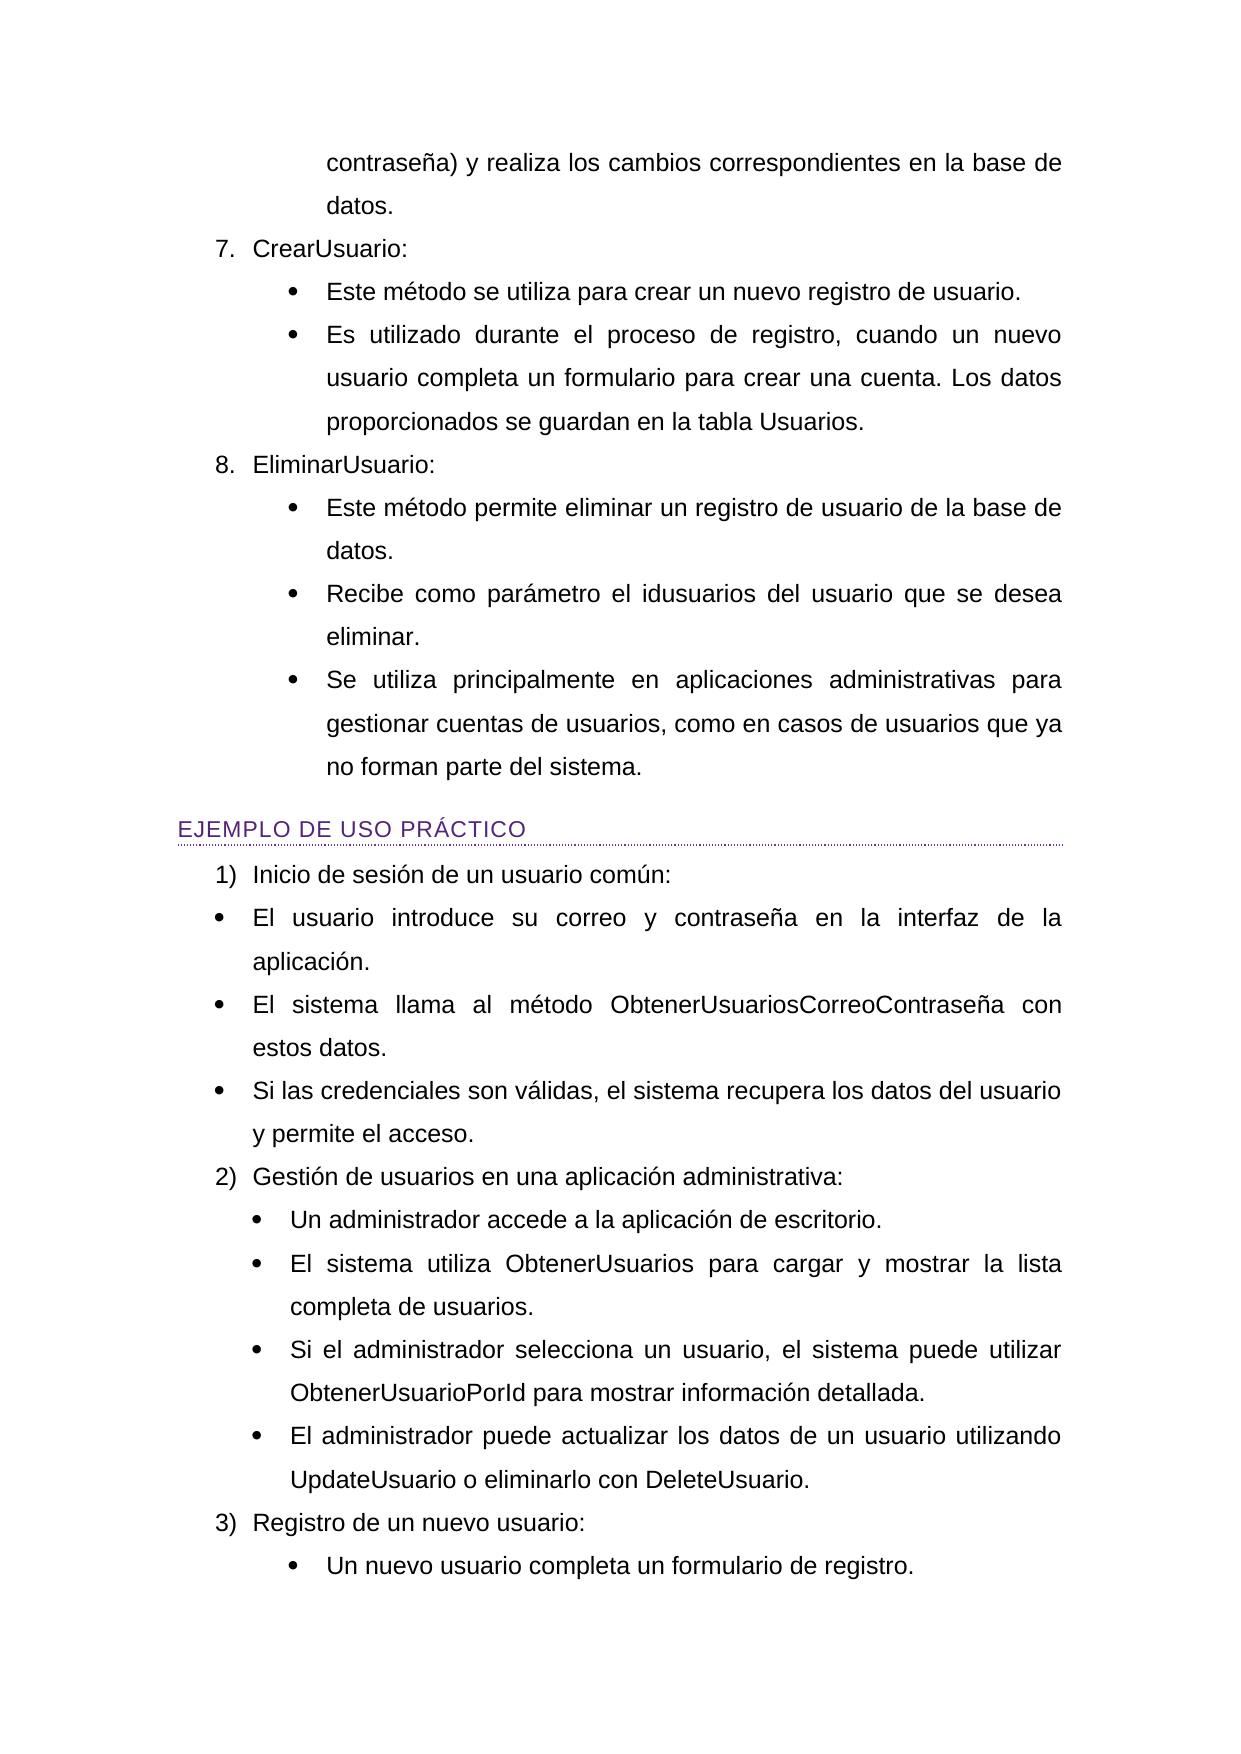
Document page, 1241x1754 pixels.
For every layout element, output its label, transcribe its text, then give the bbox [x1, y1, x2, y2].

subtitle Ejemplo de uso práctico [177, 816, 1063, 846]
list Un nuevo usuario completa un formulario de registro. [288, 1551, 1063, 1580]
list El sistema llama al método ObtenerUsuariosCorreoContraseña con estos datos. [215, 989, 1063, 1062]
list Registro de un nuevo usuario: [215, 1508, 1063, 1536]
list Este método permite eliminar un registro de usuario de la base de datos. [288, 493, 1063, 565]
list Un administrador accede a la aplicación de escritorio. [252, 1205, 1063, 1234]
list Recibe como parámetro el idusuarios del usuario que se desea eliminar. [288, 579, 1063, 651]
list El sistema utiliza ObtenerUsuarios para cargar y mostrar la lista completa de usuarios. [252, 1249, 1063, 1321]
list Es utilizado durante el proceso de registro, cuando un nuevo usuario completa un formulario para crear una cuenta. Los datos proporcionados se guardan en la tabla Usuarios. [288, 320, 1063, 435]
list El administrador puede actualizar los datos de un usuario utilizando UpdateUsuario o eliminarlo con DeleteUsuario. [252, 1421, 1063, 1493]
list Se utiliza principalmente en aplicaciones administrativas para gestionar cuentas de usuarios, como en casos de usuarios que ya no forman parte del sistema. [288, 666, 1063, 781]
list Si el administrador selecciona un usuario, el sistema puede utilizar ObtenerUsuarioPorId para mostrar información detallada. [252, 1335, 1063, 1407]
list CrearUsuario: [215, 234, 1063, 263]
list Si las credenciales son válidas, el sistema recupera los datos del usuario y permite el acceso. [215, 1076, 1063, 1148]
list Gestión de usuarios en una aplicación administrativa: [215, 1162, 1063, 1191]
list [288, 148, 1063, 219]
list El usuario introduce su correo y contraseña en la interfaz de la aplicación. [215, 903, 1063, 975]
list EliminarUsuario: [215, 450, 1063, 478]
list Este método se utiliza para crear un nuevo registro de usuario. [288, 277, 1063, 306]
list Inicio de sesión de un usuario común: [215, 860, 1063, 889]
